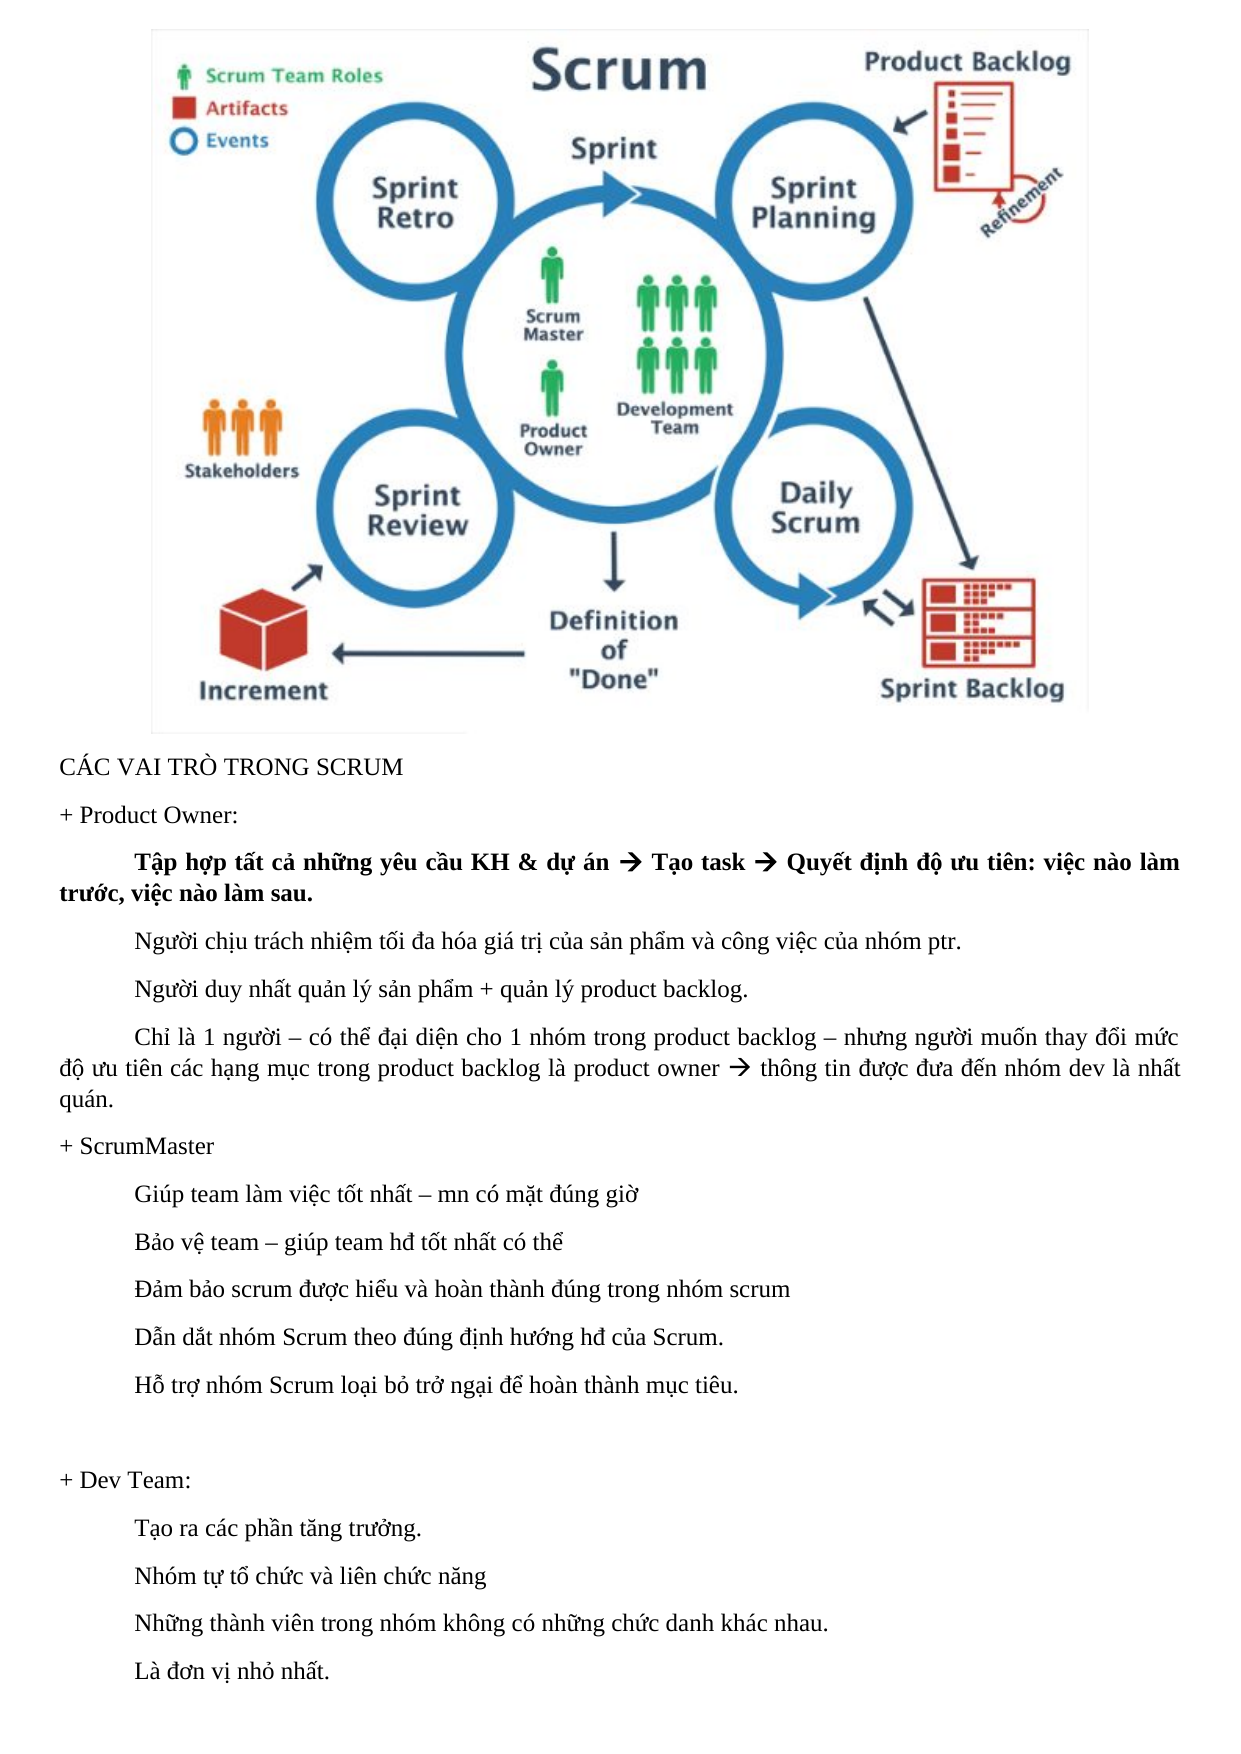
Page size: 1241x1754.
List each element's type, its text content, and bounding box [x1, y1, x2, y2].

text Đảm bảo scrum được hiểu và hoàn thành đúng trong nhóm scrum [59, 1274, 1181, 1303]
text Nhóm tự tổ chức và liên chức năng [59, 1561, 1181, 1589]
text CÁC VAI TRÒ TRONG SCRUM [59, 752, 1181, 781]
text + Dev Team: [59, 1465, 1181, 1494]
text Hỗ trợ nhóm Scrum loại bỏ trở ngại để hoàn thành mục tiêu. [59, 1370, 1181, 1399]
text Tạo ra các phần tăng trưởng. [59, 1513, 1181, 1542]
text Là đơn vị nhỏ nhất. [59, 1656, 1181, 1685]
text Tập hợp tất cả những yêu cầu KH & dự án Tạo task Quyết định độ ưu tiên: việc nào làm trước, việc nào làm sau. [59, 847, 1181, 907]
text Bảo vệ team – giúp team hđ tốt nhất có thể [59, 1227, 1181, 1256]
text Người duy nhất quản lý sản phẩm + quản lý product backlog. [59, 974, 1181, 1003]
text Dẫn dắt nhóm Scrum theo đúng định hướng hđ của Scrum. [59, 1322, 1181, 1351]
text + Product Owner: [59, 800, 1181, 828]
text Những thành viên trong nhóm không có những chức danh khác nhau. [59, 1608, 1181, 1637]
text Người chịu trách nhiệm tối đa hóa giá trị của sản phẩm và công việc của nhóm ptr. [59, 926, 1181, 955]
picture [151, 29, 1089, 734]
text Chỉ là 1 người – có thể đại diện cho 1 nhóm trong product backlog – nhưng người muốn thay đổi mức độ ưu tiên các hạng mục trong product backlog là product owner thông tin được đưa đến nhóm dev là nhất quán. [59, 1022, 1181, 1112]
text + ScrumMaster [59, 1131, 1181, 1160]
text Giúp team làm việc tốt nhất – mn có mặt đúng giờ [59, 1179, 1181, 1208]
